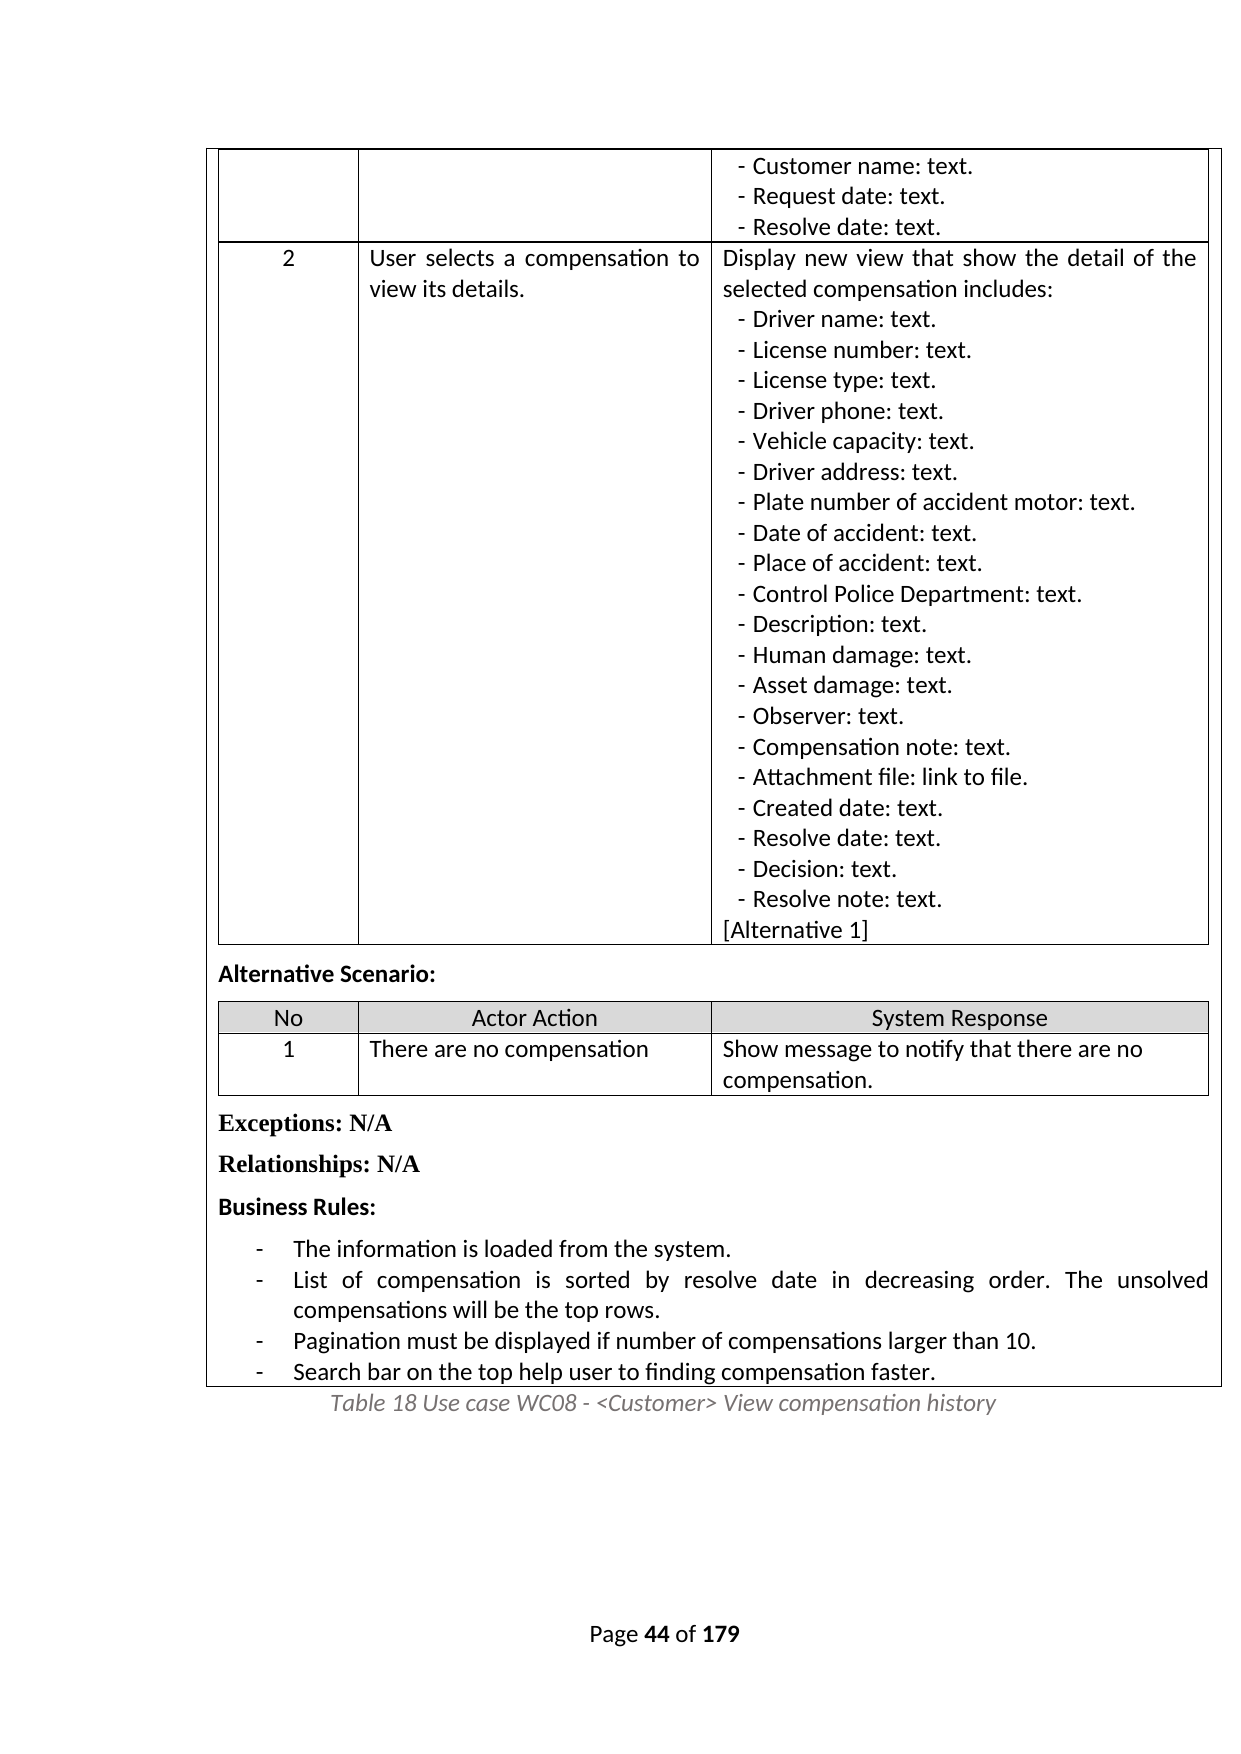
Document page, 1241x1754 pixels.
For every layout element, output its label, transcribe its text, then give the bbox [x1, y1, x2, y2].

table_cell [207, 149, 1221, 1386]
